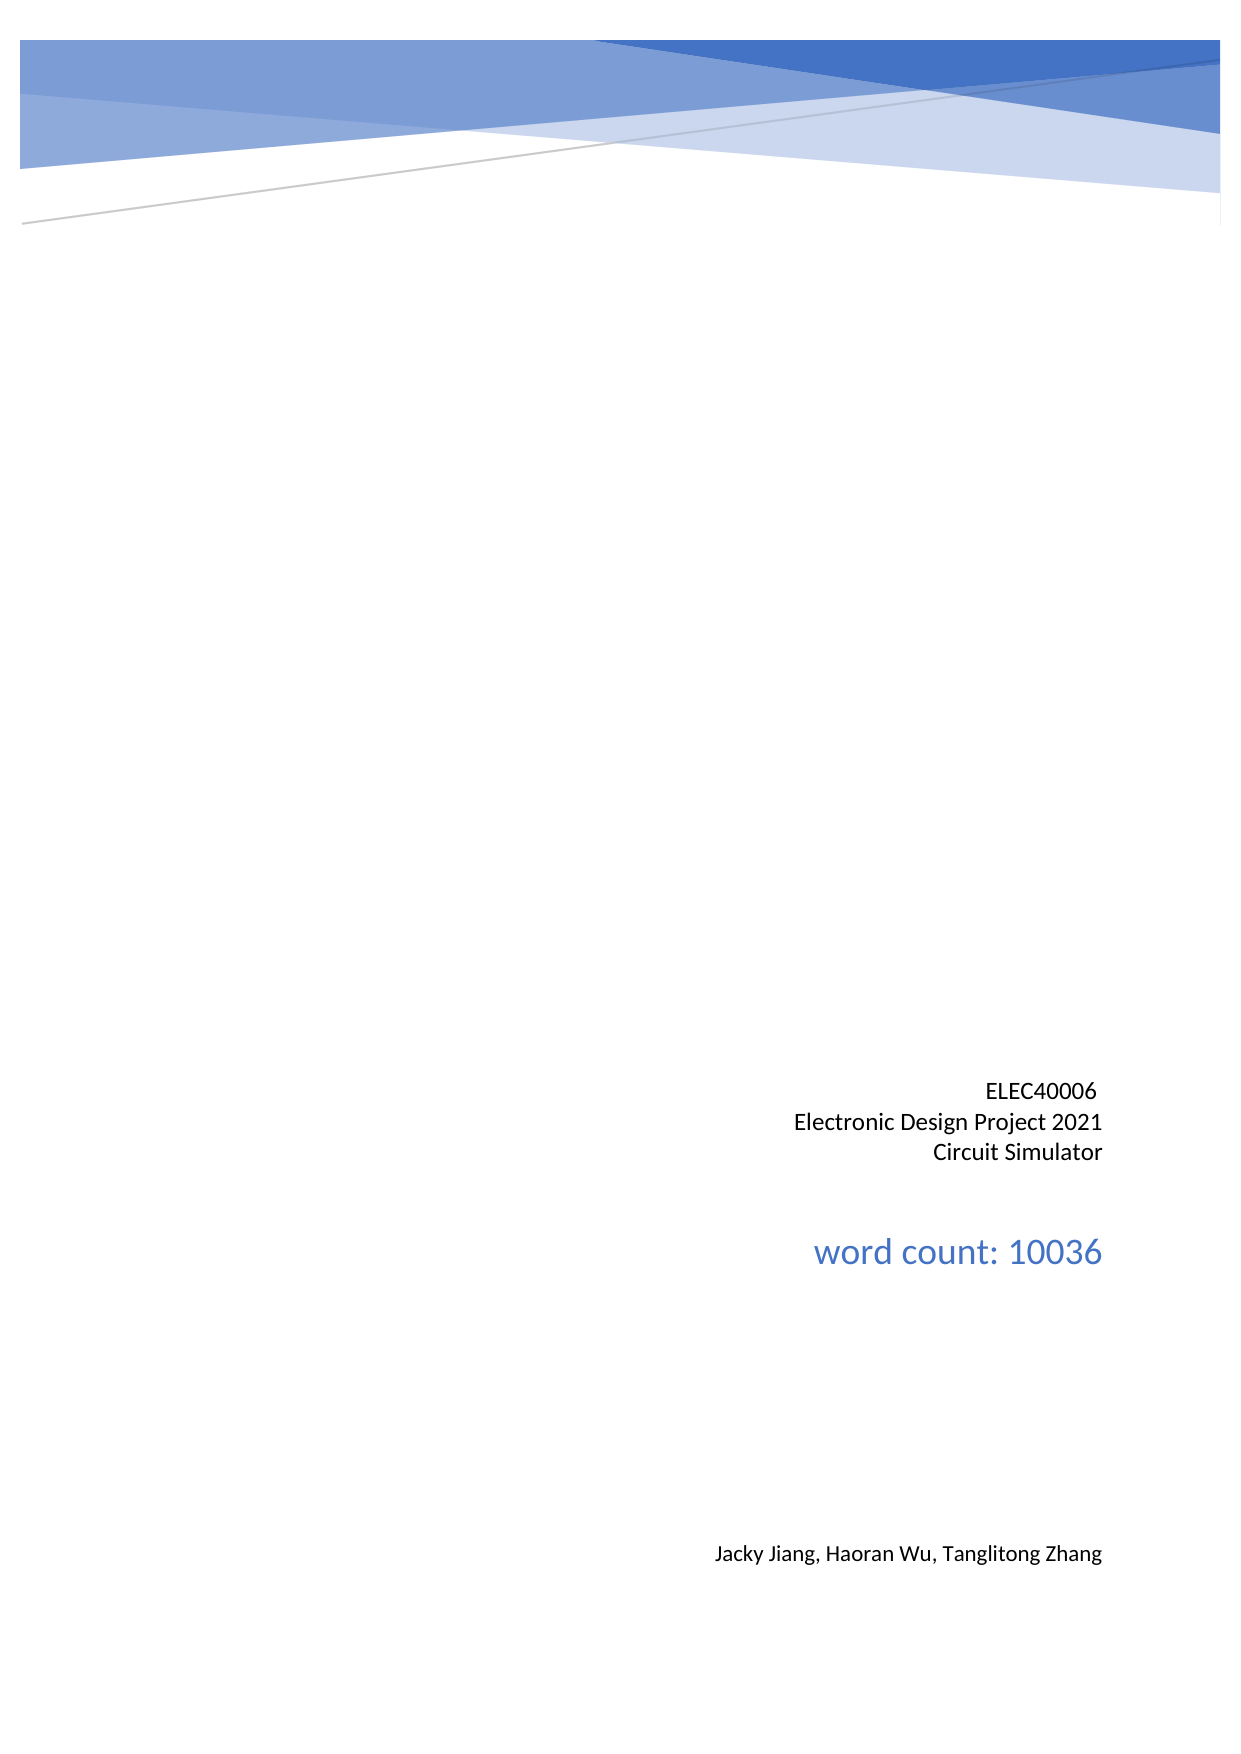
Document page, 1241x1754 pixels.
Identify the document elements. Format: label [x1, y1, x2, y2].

picture [20, 40, 1221, 240]
